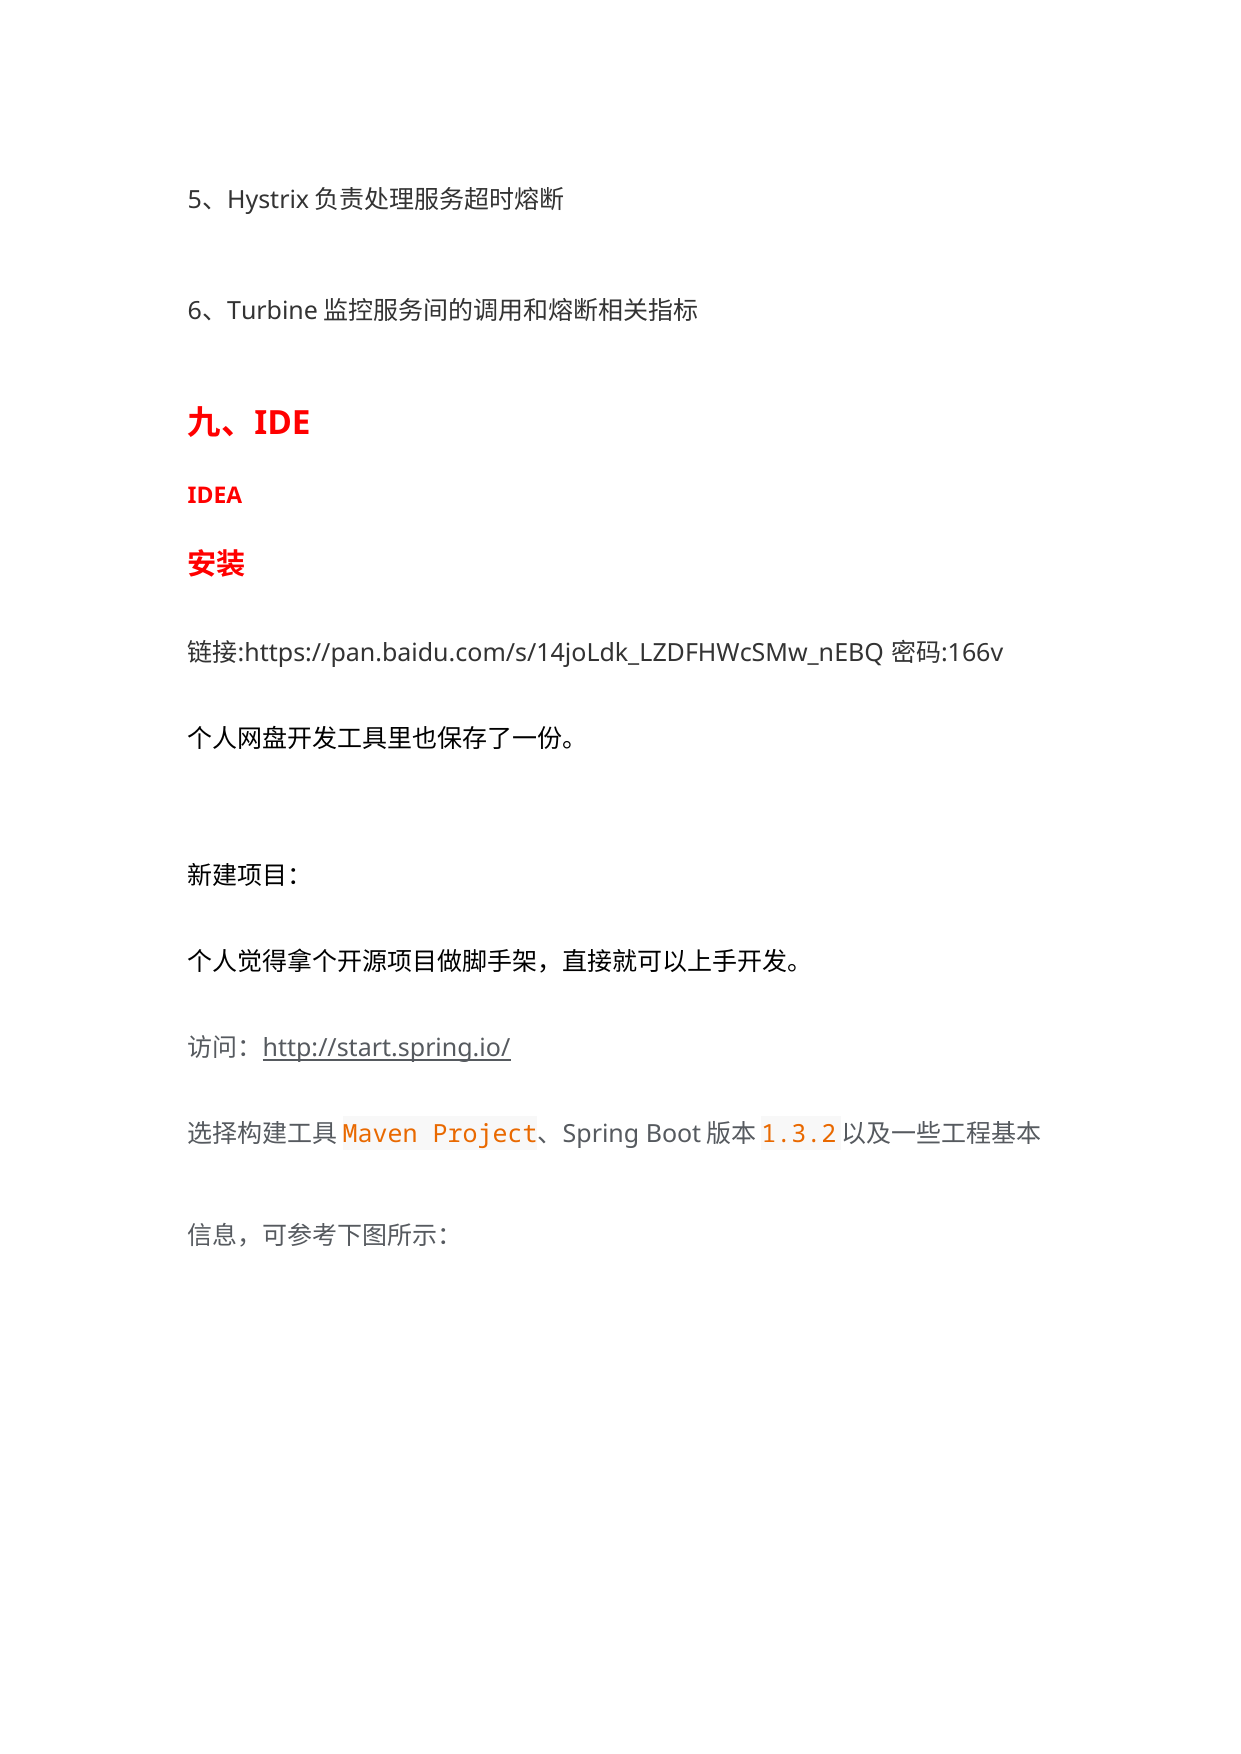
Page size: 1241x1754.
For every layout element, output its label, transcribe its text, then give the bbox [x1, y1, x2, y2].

text 选择构建工具Maven Project、Spring Boot版本1.3.2以及一些工程基本信息，可参考下图所示： [187, 1098, 1053, 1268]
subtitle IDEA [187, 478, 1053, 512]
text 访问：http://start.spring.io/ [187, 1012, 1053, 1080]
subtitle 九、IDE [187, 386, 1053, 454]
subtitle 安装 [187, 528, 1053, 596]
text 6、Turbine监控服务间的调用和熔断相关指标 [187, 275, 1053, 343]
text 个人网盘开发工具里也保存了一份。 [187, 703, 1053, 771]
text 个人觉得拿个开源项目做脚手架，直接就可以上手开发。 [187, 926, 1053, 994]
text 5、Hystrix负责处理服务超时熔断 [187, 164, 1053, 232]
text 新建项目： [187, 840, 1053, 908]
text 链接:https://pan.baidu.com/s/14joLdk_LZDFHWcSMw_nEBQ 密码:166v [187, 617, 1053, 684]
